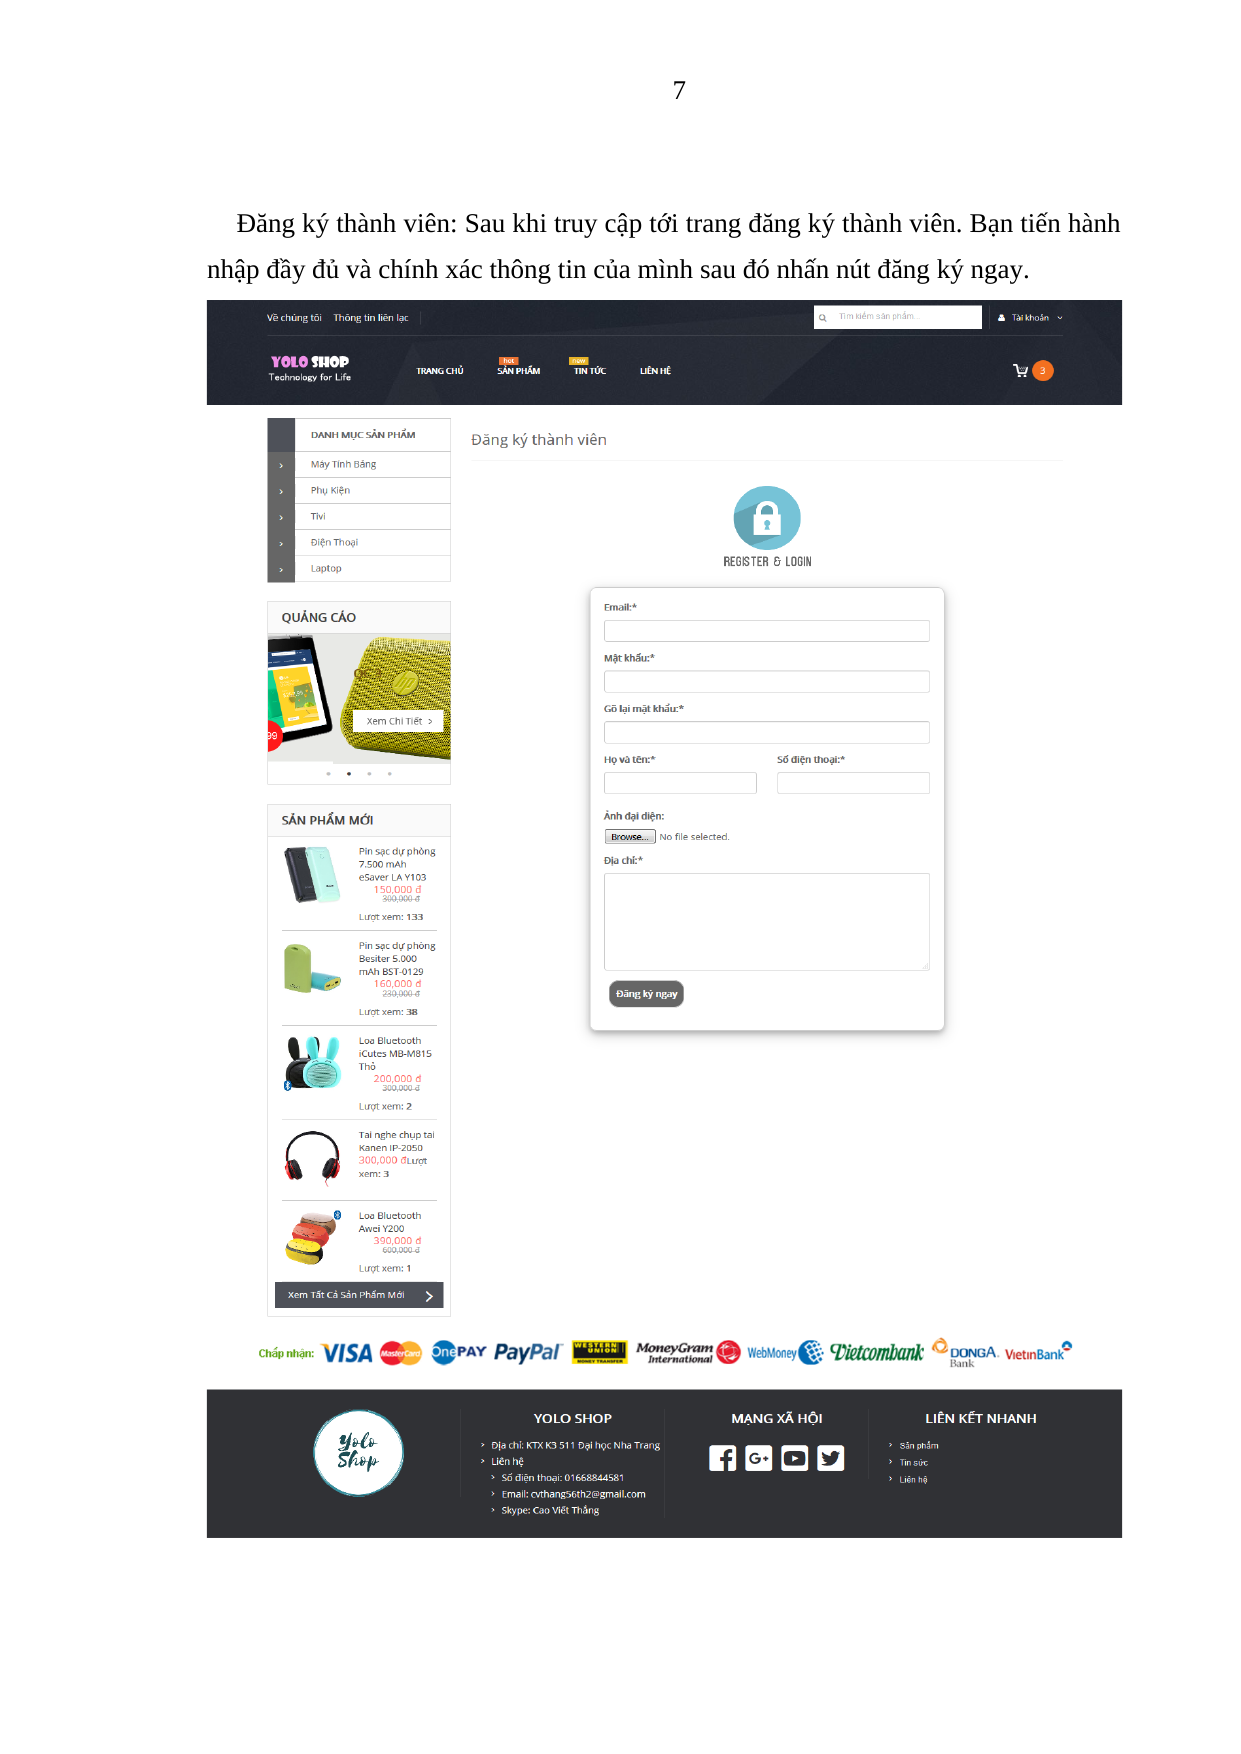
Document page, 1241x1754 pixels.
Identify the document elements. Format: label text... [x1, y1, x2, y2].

text Đăng ký thành viên: Sau khi truy cập tới trang đăng ký thành viên. Bạn tiến hành nhập đầy đủ và chính xác thông tin của mình sau đó nhấn nút đăng ký ngay. [207, 207, 1122, 284]
picture [206, 300, 1123, 1538]
